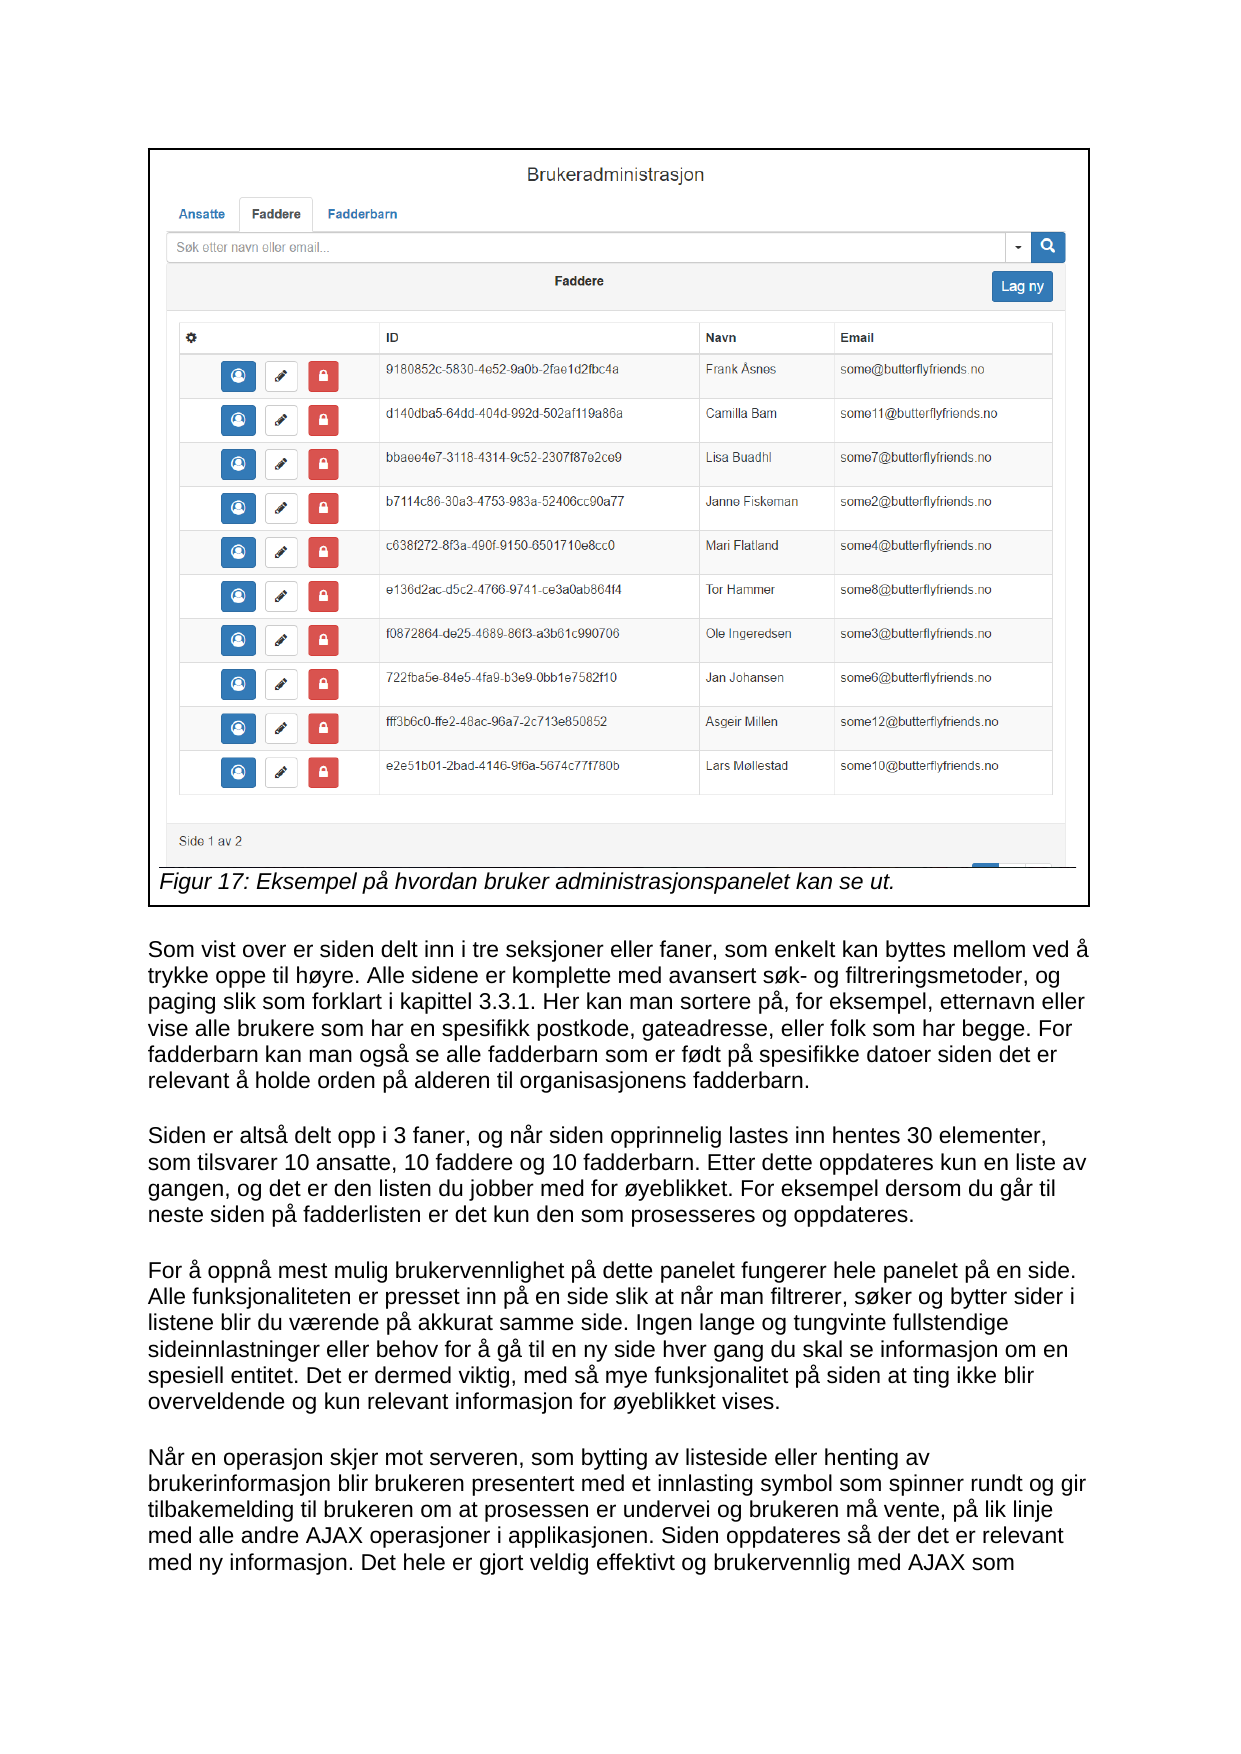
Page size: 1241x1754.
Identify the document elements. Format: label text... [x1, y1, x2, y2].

picture [159, 160, 1077, 868]
text For å oppnå mest mulig brukervennlighet på dette panelet fungerer hele panelet på en side. Alle funksjonaliteten er presset inn på en side slik at når man filtrerer, søker og bytter sider i listene blir du værende på akkurat samme side. Ingen lange og tungvinte fullstendige sideinnlastninger eller behov for å gå til en ny side hver gang du skal se informasjon om en spesiell entitet. Det er dermed viktig, med så mye funksjonalitet på siden at ting ikke blir overveldende og kun relevant informasjon for øyeblikket vises. [148, 1257, 1093, 1415]
text Som vist over er siden delt inn i tre seksjoner eller faner, som enkelt kan byttes mellom ved å trykke oppe til høyre. Alle sidene er komplette med avansert søk- og filtreringsmetoder, og paging slik som forklart i kapittel 3.3.1. Her kan man sortere på, for eksempel, etternavn eller vise alle brukere som har en spesifikk postkode, gateadresse, eller folk som har begge. For fadderbarn kan man også se alle fadderbarn som er født på spesifikke datoer siden det er relevant å holde orden på alderen til organisasjonens fadderbarn. [148, 936, 1093, 1094]
text Siden er altså delt opp i 3 faner, og når siden opprinnelig lastes inn hentes 30 elementer, som tilsvarer 10 ansatte, 10 faddere og 10 fadderbarn. Etter dette oppdateres kun en liste av gangen, og det er den listen du jobber med for øyeblikket. For eksempel dersom du går til neste siden på fadderlisten er det kun den som prosesseres og oppdateres. [148, 1122, 1093, 1228]
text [148, 1443, 1093, 1575]
table_header Figur 17: Eksempel på hvordan bruker administrasjonspanelet kan se ut. [150, 150, 1088, 905]
